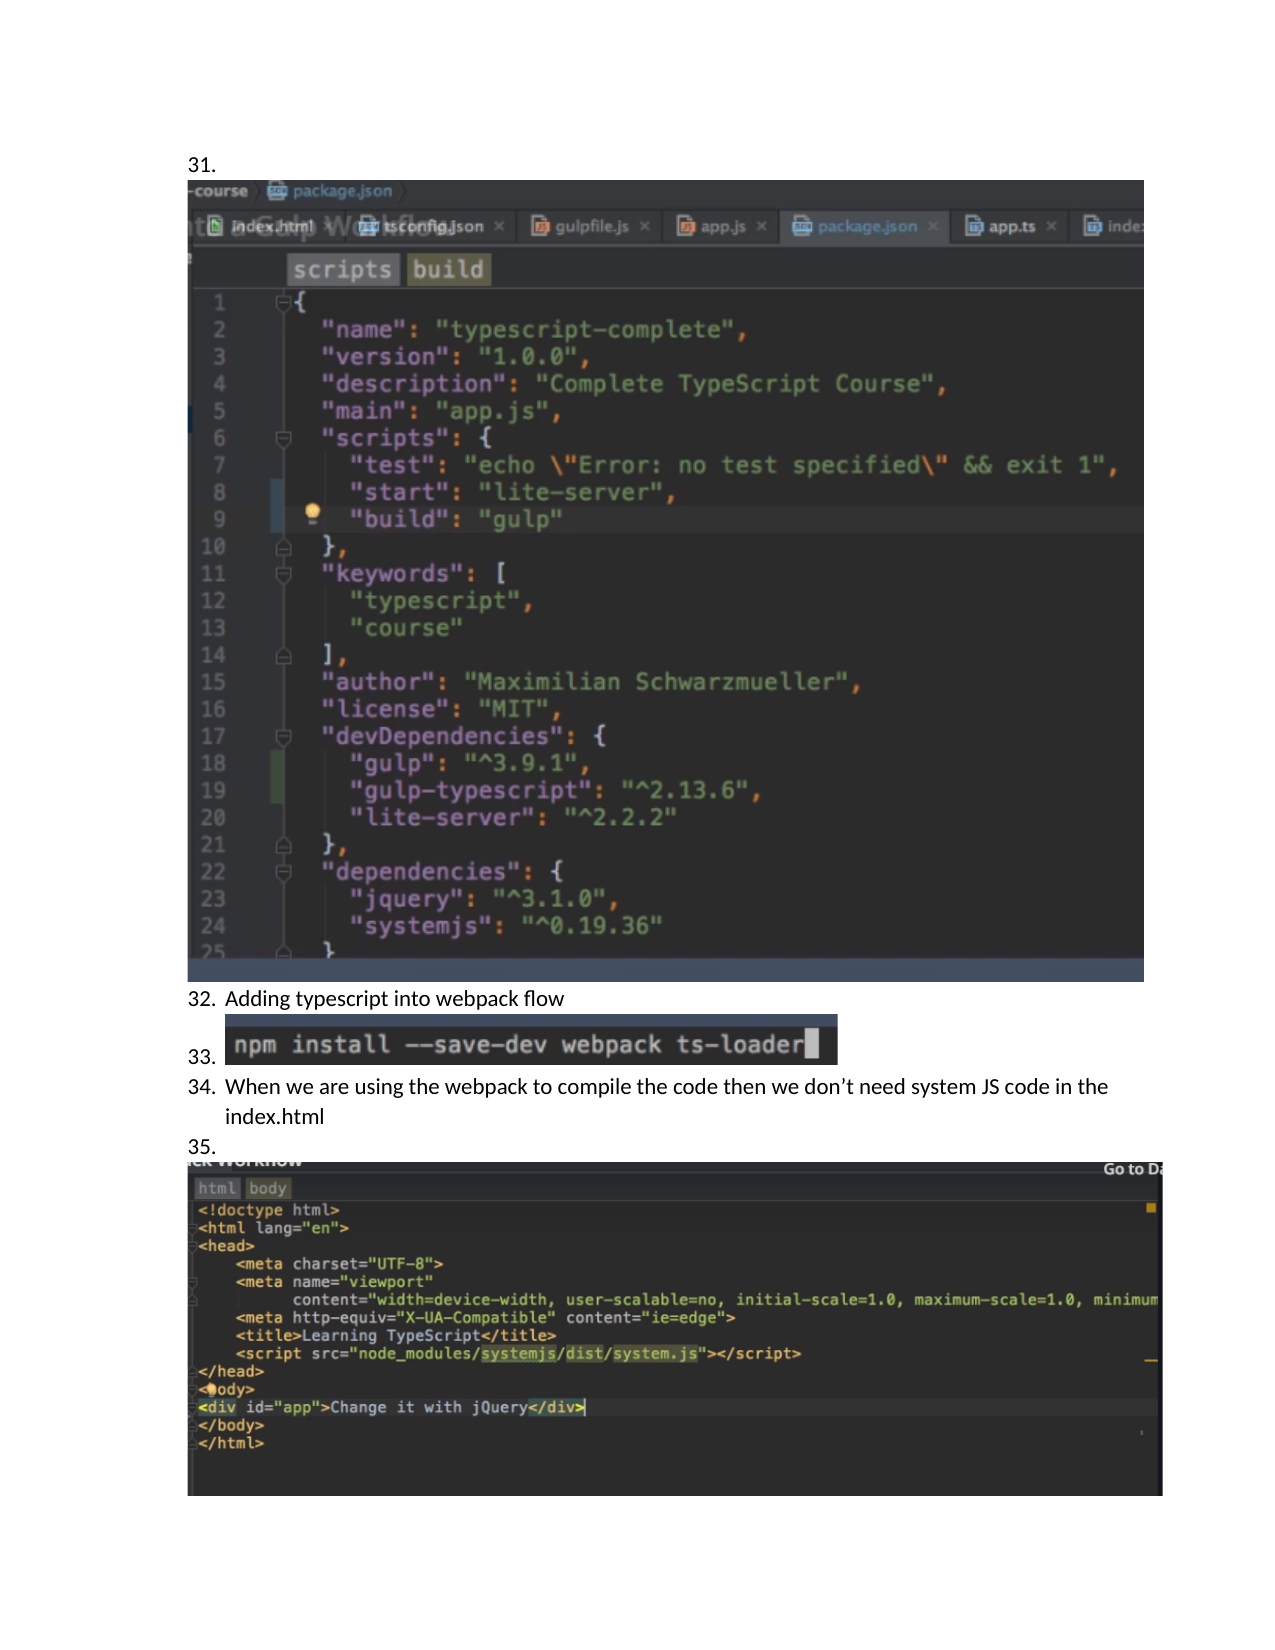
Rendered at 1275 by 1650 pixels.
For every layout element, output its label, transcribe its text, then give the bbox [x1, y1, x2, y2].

list When we are using the webpack to compile the code then we don’t need system JS code in the index.html [187, 1072, 1125, 1130]
list Adding typescript into webpack flow [187, 984, 1125, 1012]
picture [187, 180, 1144, 982]
picture [187, 1162, 1163, 1496]
picture [225, 1014, 838, 1065]
